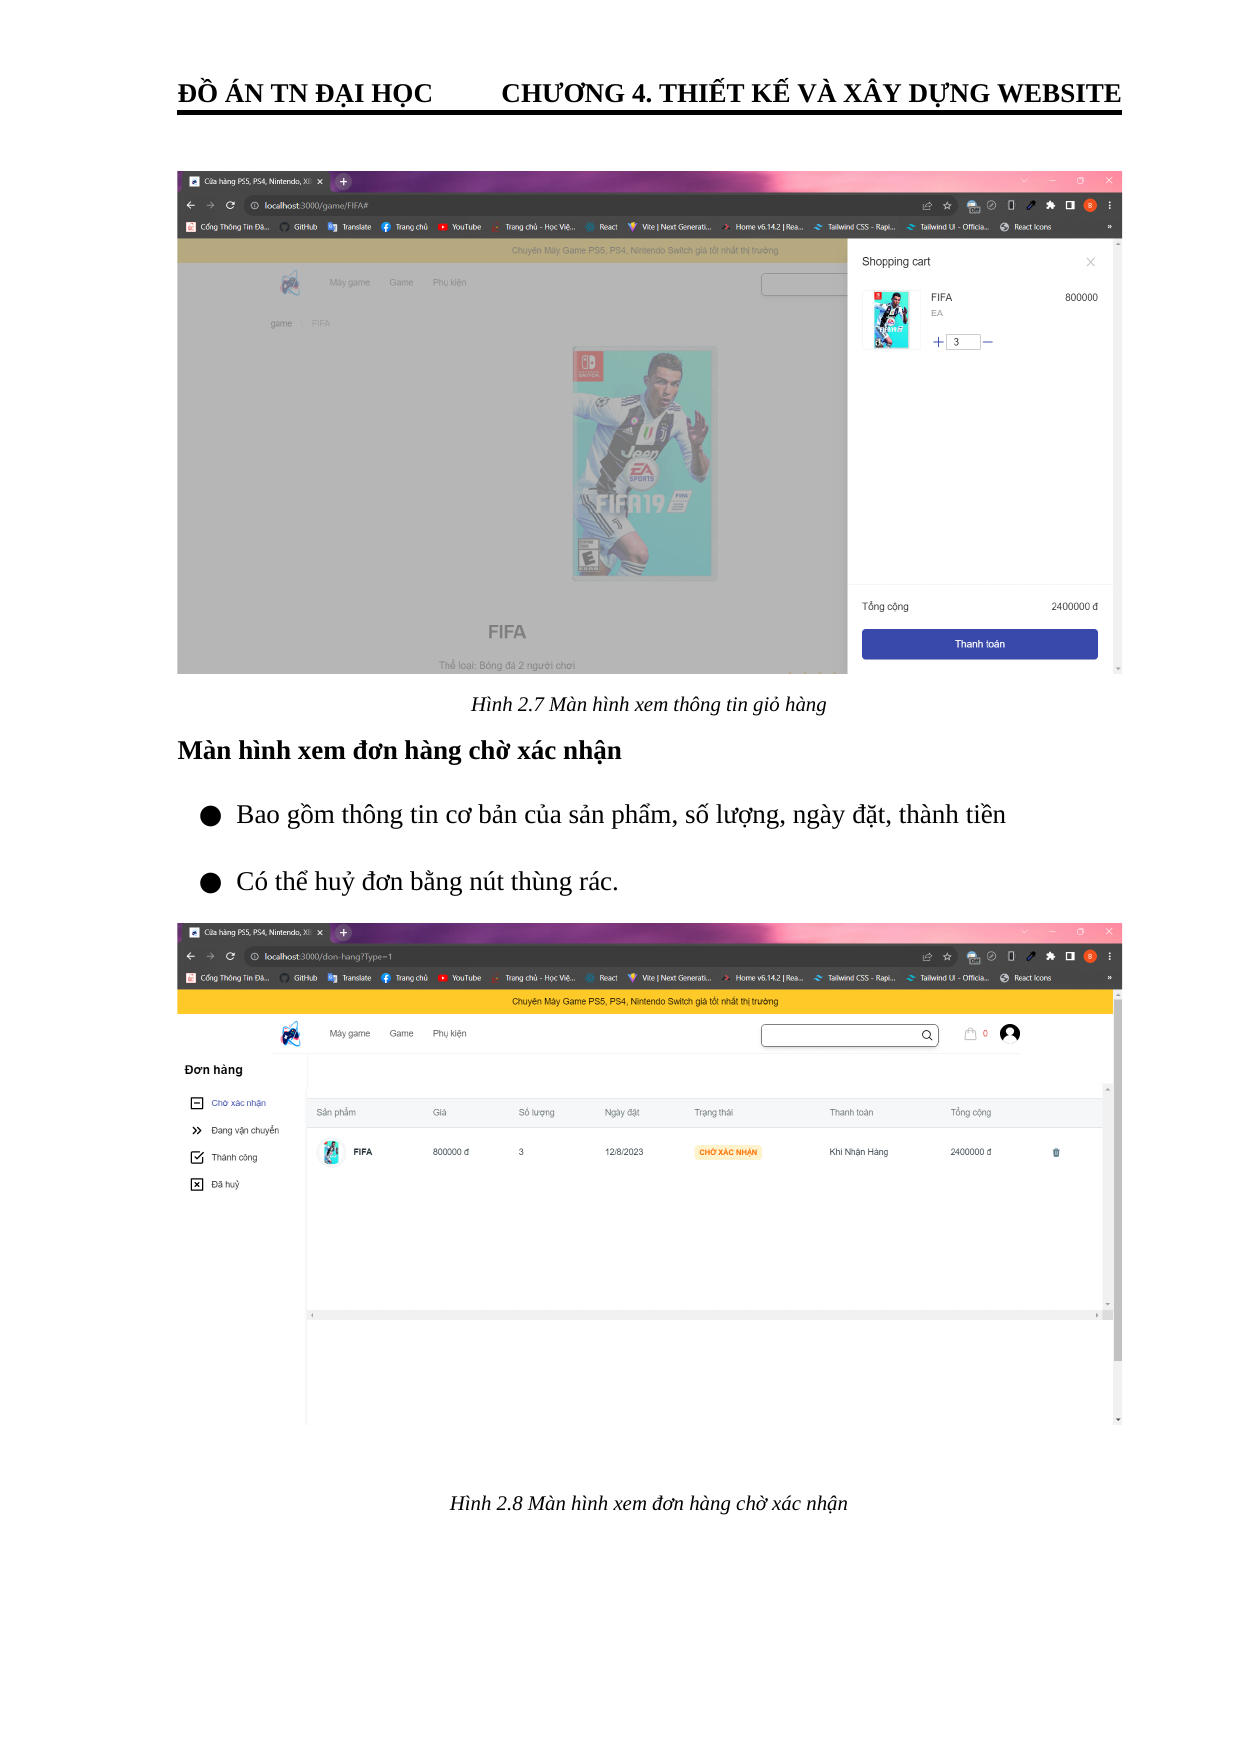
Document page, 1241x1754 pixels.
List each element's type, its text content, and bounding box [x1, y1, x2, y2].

picture [177, 171, 1123, 674]
text Màn hình xem đơn hàng chờ xác nhận [177, 734, 1122, 765]
list Có thể huỷ đơn bằng nút thùng rác. [199, 850, 1122, 906]
list Bao gồm thông tin cơ bản của sản phẩm, số lượng, ngày đặt, thành tiền [199, 784, 1122, 839]
text Hình 2.7 Màn hình xem thông tin giỏ hàng [177, 692, 1122, 716]
picture [177, 923, 1123, 1425]
text Hình 2.8 Màn hình xem đơn hàng chờ xác nhận [177, 1490, 1122, 1514]
